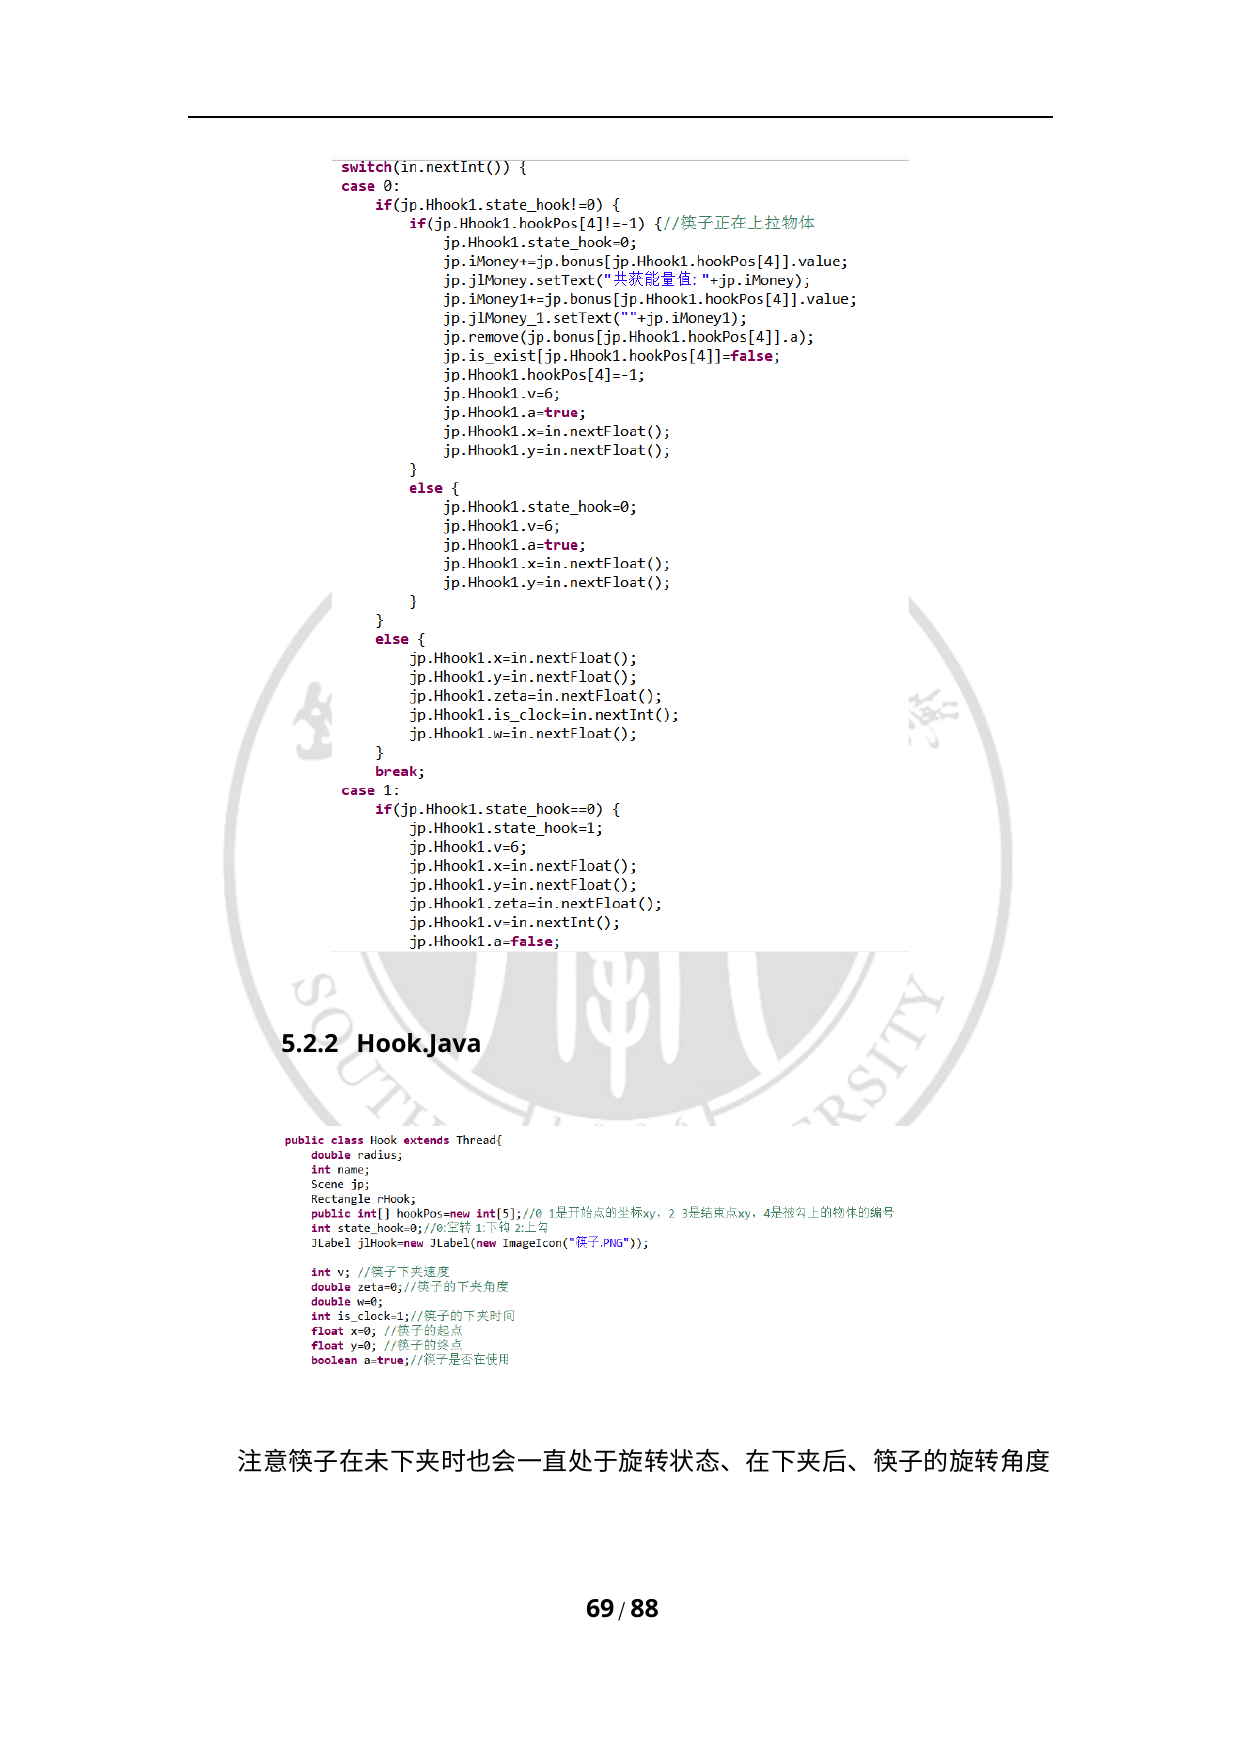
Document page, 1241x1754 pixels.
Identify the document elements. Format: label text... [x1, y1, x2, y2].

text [187, 1427, 1053, 1492]
subtitle Hook.Java [281, 1010, 1053, 1075]
picture [187, 155, 1053, 1374]
